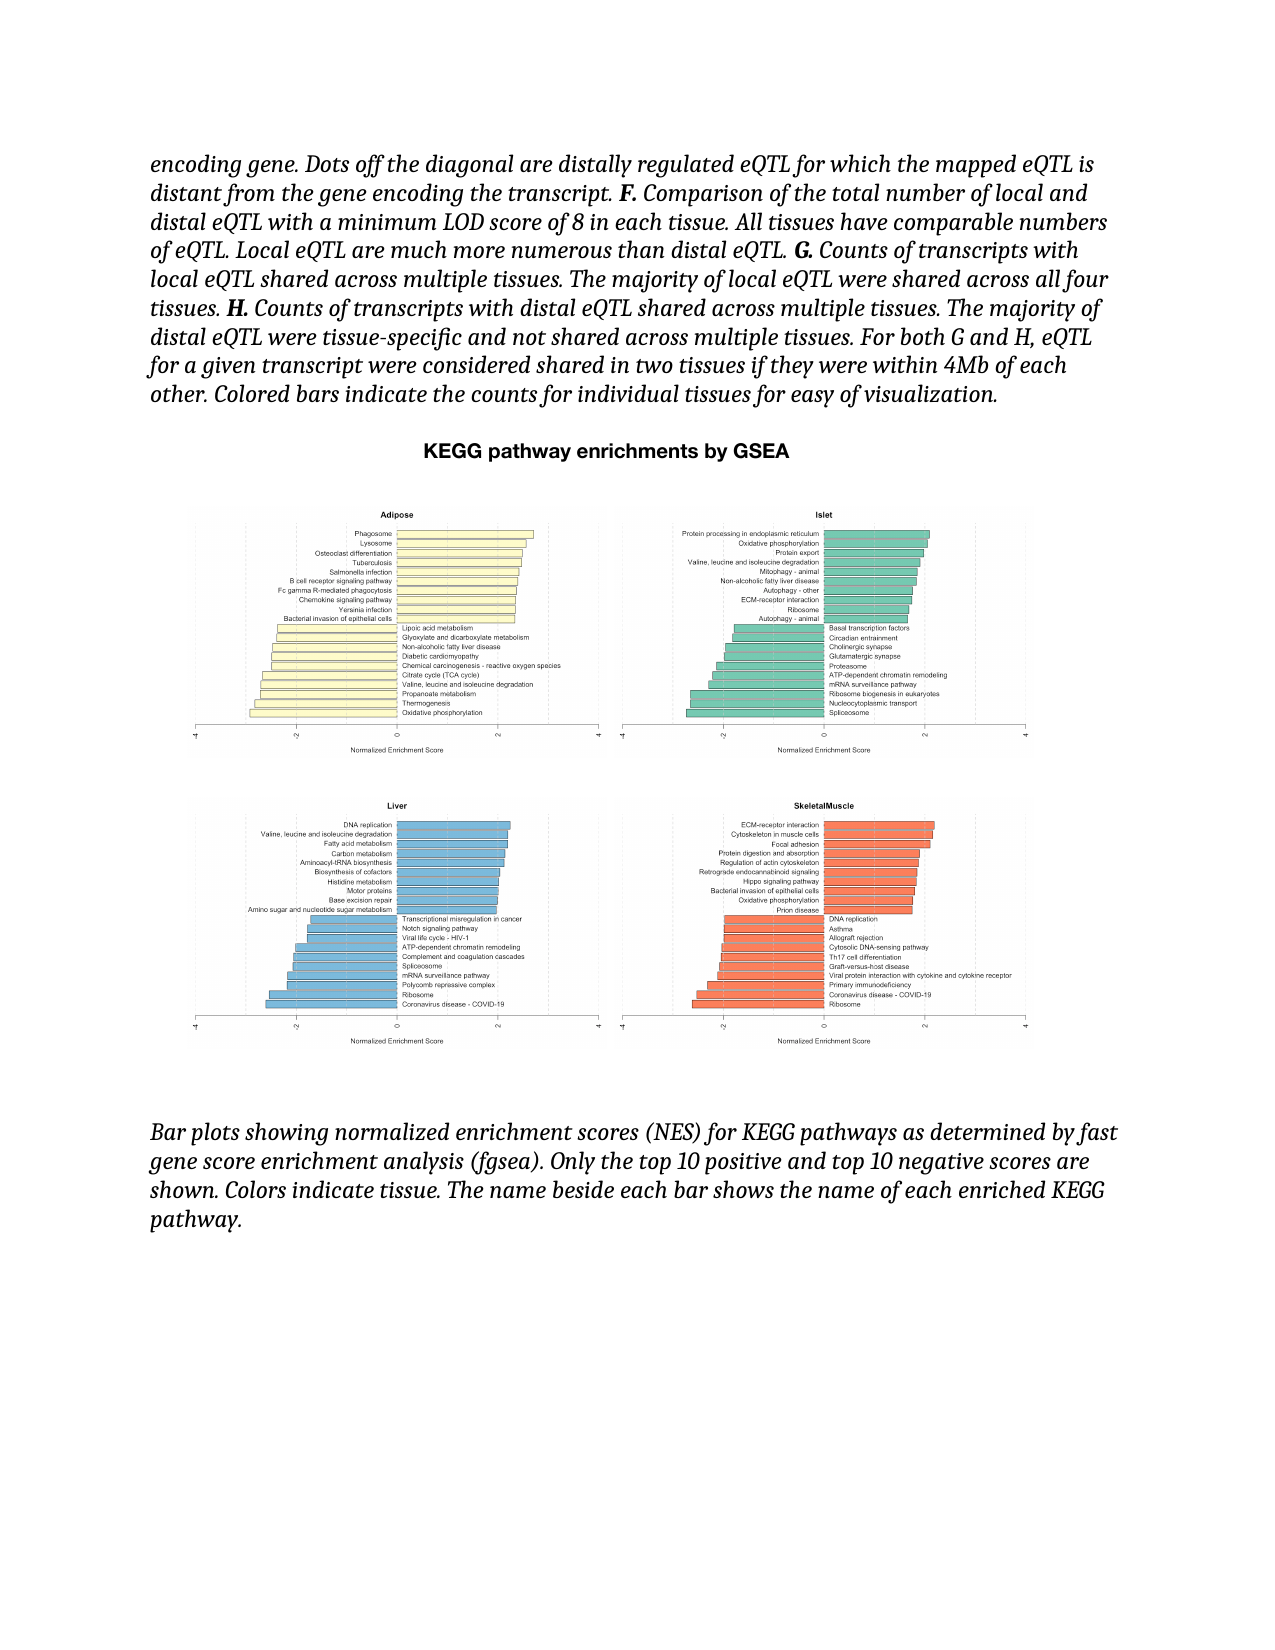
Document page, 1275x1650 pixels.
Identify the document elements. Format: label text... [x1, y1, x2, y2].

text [150, 150, 1125, 409]
text Bar plots showing normalized enrichment scores (NES) for KEGG pathways as determined by fast gene score enrichment analysis (fgsea). Only the top 10 positive and top 10 negative scores are shown. Colors indicate tissue. The name beside each bar shows the name of each enriched KEGG pathway. [150, 1118, 1125, 1233]
